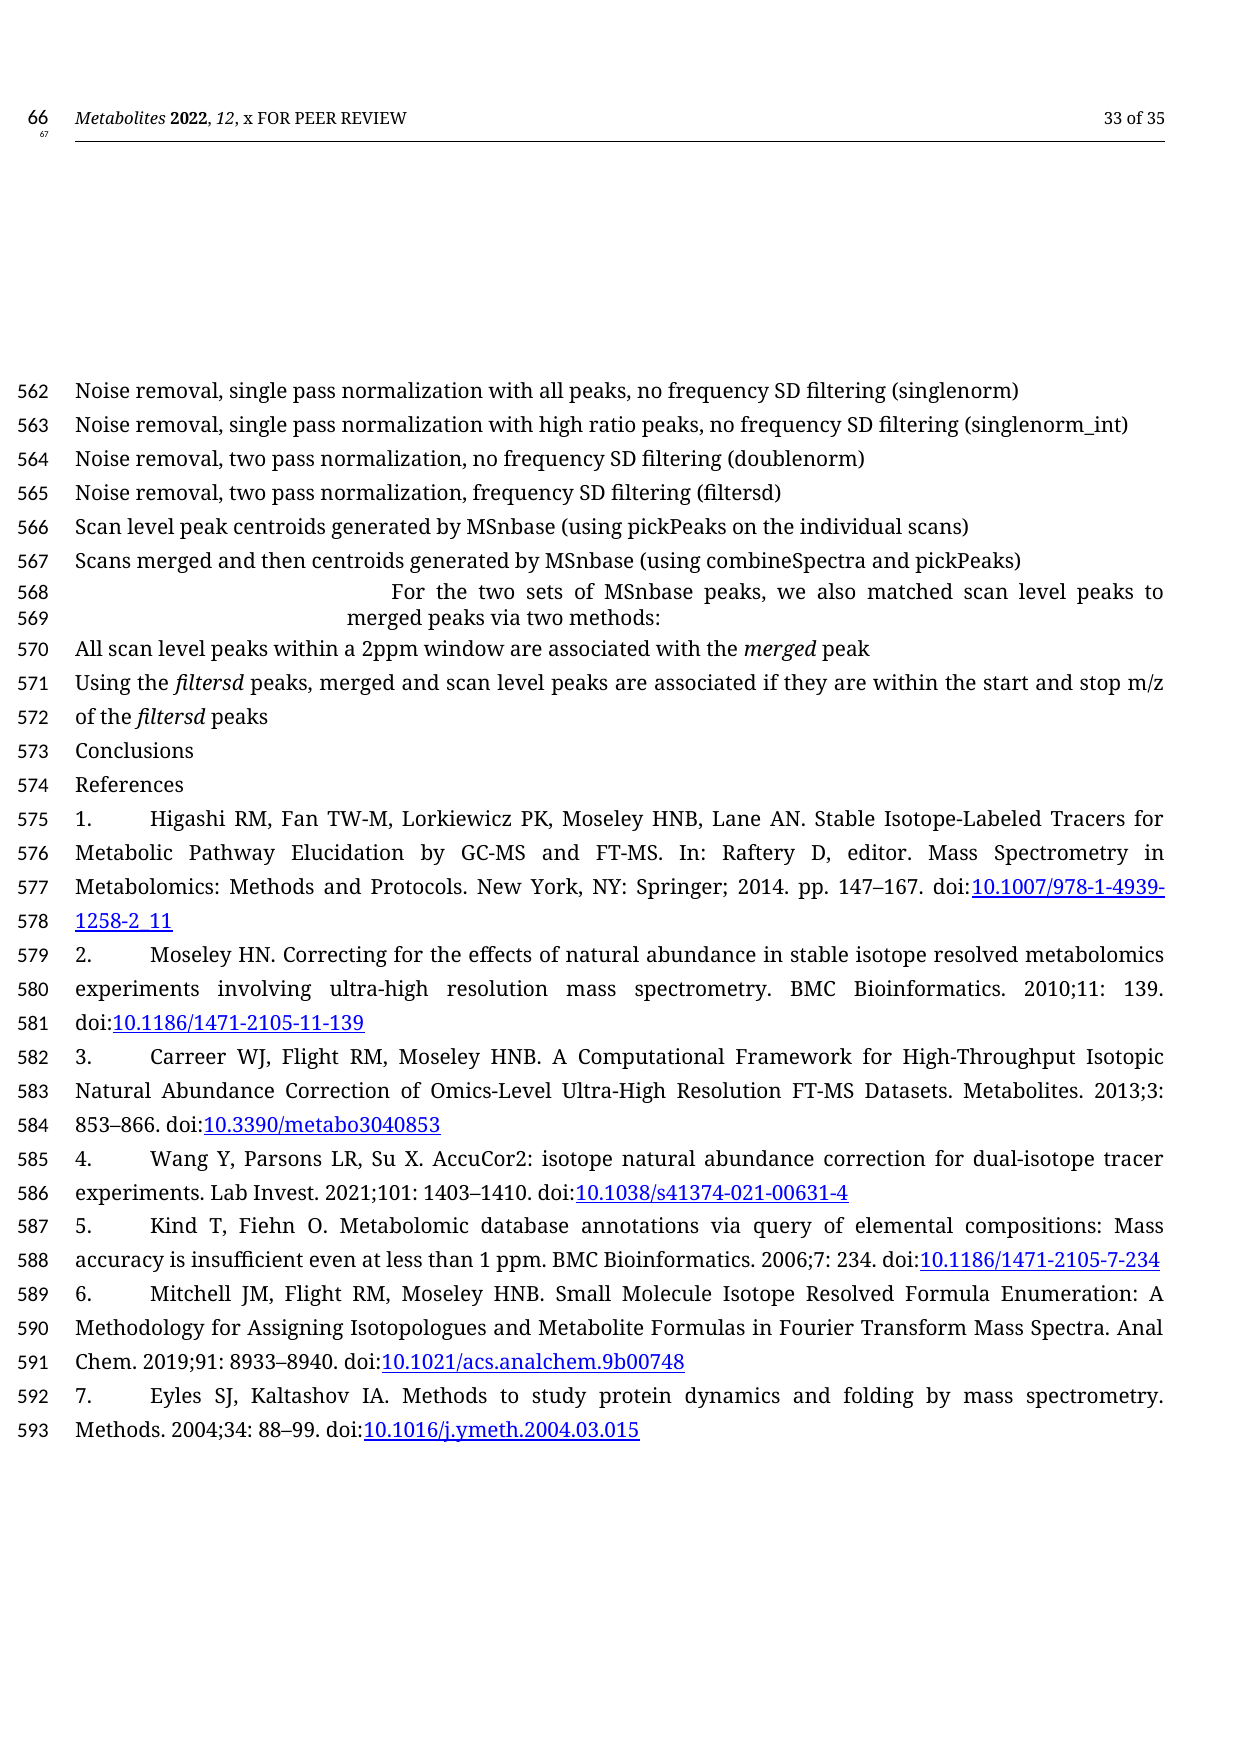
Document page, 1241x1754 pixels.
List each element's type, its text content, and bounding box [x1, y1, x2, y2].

text 1. Higashi RM, Fan TW-M, Lorkiewicz PK, Moseley HNB, Lane AN. Stable Isotope-Labeled Tracers for Metabolic Pathway Elucidation by GC-MS and FT-MS. In: Raftery D, editor. Mass Spectrometry in Metabolomics: Methods and Protocols. New York, NY: Springer; 2014. pp. 147–167. doi:10.1007/978-1-4939-1258-2_11 [75, 801, 1165, 937]
text 6. Mitchell JM, Flight RM, Moseley HNB. Small Molecule Isotope Resolved Formula Enumeration: A Methodology for Assigning Isotopologues and Metabolite Formulas in Fourier Transform Mass Spectra. Anal Chem. 2019;91: 8933–8940. doi:10.1021/acs.analchem.9b00748 [75, 1277, 1165, 1379]
text 7. Eyles SJ, Kaltashov IA. Methods to study protein dynamics and folding by mass spectrometry. Methods. 2004;34: 88–99. doi:10.1016/j.ymeth.2004.03.015 [75, 1379, 1165, 1447]
text 2. Moseley HN. Correcting for the effects of natural abundance in stable isotope resolved metabolomics experiments involving ultra-high resolution mass spectrometry. BMC Bioinformatics. 2010;11: 139. doi:10.1186/1471-2105-11-139 [75, 937, 1165, 1039]
text 4. Wang Y, Parsons LR, Su X. AccuCor2: isotope natural abundance correction for dual-isotope tracer experiments. Lab Invest. 2021;101: 1403–1410. doi:10.1038/s41374-021-00631-4 [75, 1141, 1165, 1209]
text 5. Kind T, Fiehn O. Metabolomic database annotations via query of elemental compositions: Mass accuracy is insufficient even at less than 1 ppm. BMC Bioinformatics. 2006;7: 234. doi:10.1186/1471-2105-7-234 [75, 1209, 1165, 1277]
text 3. Carreer WJ, Flight RM, Moseley HNB. A Computational Framework for High-Throughput Isotopic Natural Abundance Correction of Omics-Level Ultra-High Resolution FT-MS Datasets. Metabolites. 2013;3: 853–866. doi:10.3390/metabo3040853 [75, 1039, 1165, 1141]
list For the two sets of MSnbase peaks, we also matched scan level peaks to merged peaks via two methods: [347, 577, 1165, 632]
